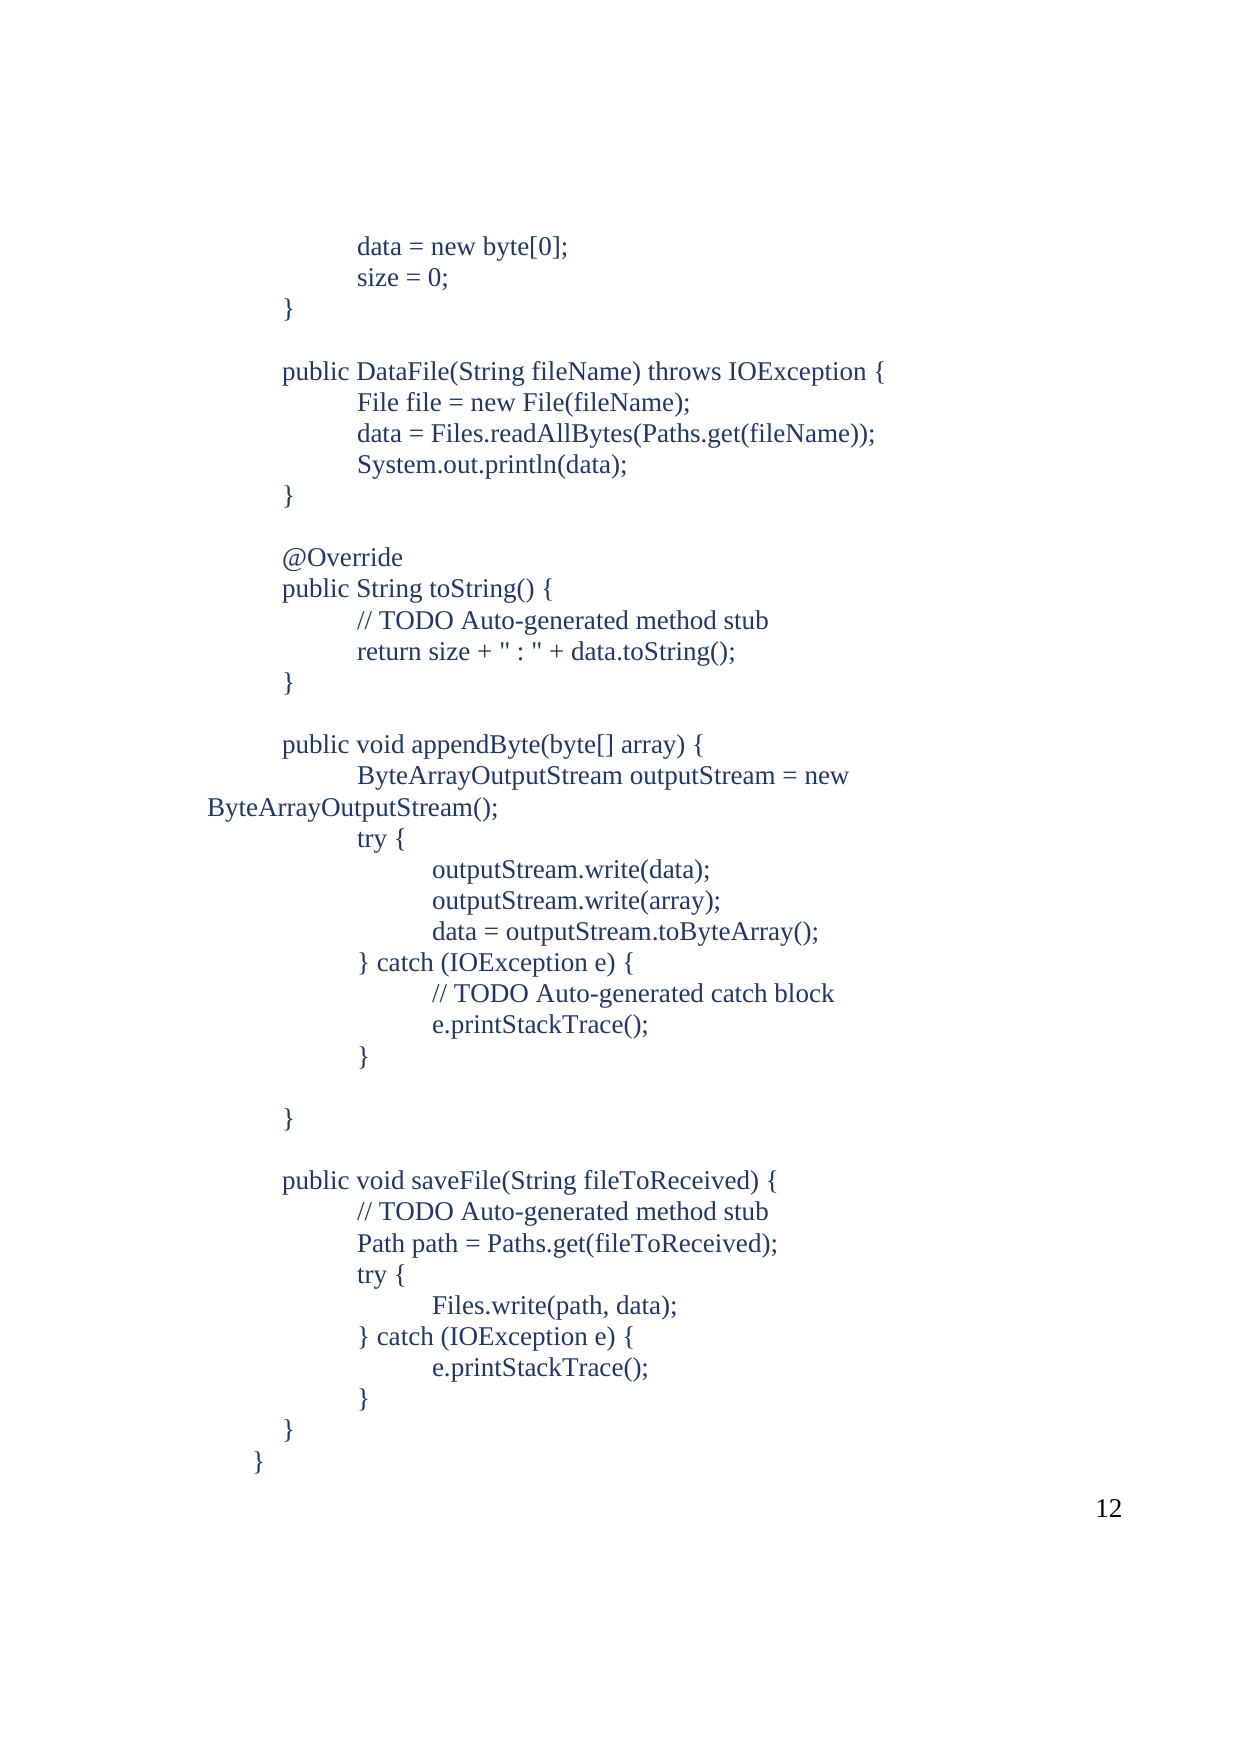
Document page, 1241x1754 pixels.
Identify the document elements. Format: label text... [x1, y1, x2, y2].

text File file = new File(fileName); [207, 386, 1122, 417]
text outputStream.write(data); [207, 853, 1122, 884]
text public void appendByte(byte[] array) { [207, 728, 1122, 759]
text Files.write(path, data); [207, 1289, 1122, 1320]
text try { [207, 822, 1122, 853]
text } [207, 1382, 1122, 1413]
text } catch (IOException e) { [207, 1320, 1122, 1351]
text data = new byte[0]; [207, 230, 1122, 261]
text // TODO Auto-generated method stub [207, 1196, 1122, 1227]
text e.printStackTrace(); [207, 1351, 1122, 1382]
text } [207, 1040, 1122, 1071]
text System.out.println(data); [207, 448, 1122, 479]
text return size + " : " + data.toString(); [207, 635, 1122, 666]
text // TODO Auto-generated method stub [207, 604, 1122, 635]
text outputStream.write(array); [207, 884, 1122, 915]
text e.printStackTrace(); [207, 1009, 1122, 1040]
text } catch (IOException e) { [207, 946, 1122, 977]
text data = Files.readAllBytes(Paths.get(fileName)); [207, 417, 1122, 448]
text @Override [207, 541, 1122, 573]
text ByteArrayOutputStream outputStream = new ByteArrayOutputStream(); [207, 759, 1122, 822]
text } [207, 1102, 1122, 1133]
text data = outputStream.toByteArray(); [207, 915, 1122, 946]
text } [207, 666, 1122, 697]
text // TODO Auto-generated catch block [207, 977, 1122, 1009]
text public String toString() { [207, 573, 1122, 604]
text } [207, 1413, 1122, 1445]
text size = 0; [207, 261, 1122, 292]
text try { [207, 1258, 1122, 1289]
text public void saveFile(String fileToReceived) { [207, 1164, 1122, 1196]
text } [207, 292, 1122, 323]
text } [207, 479, 1122, 510]
text public DataFile(String fileName) throws IOException { [207, 354, 1122, 386]
text } [207, 1445, 1122, 1476]
text Path path = Paths.get(fileToReceived); [207, 1227, 1122, 1258]
